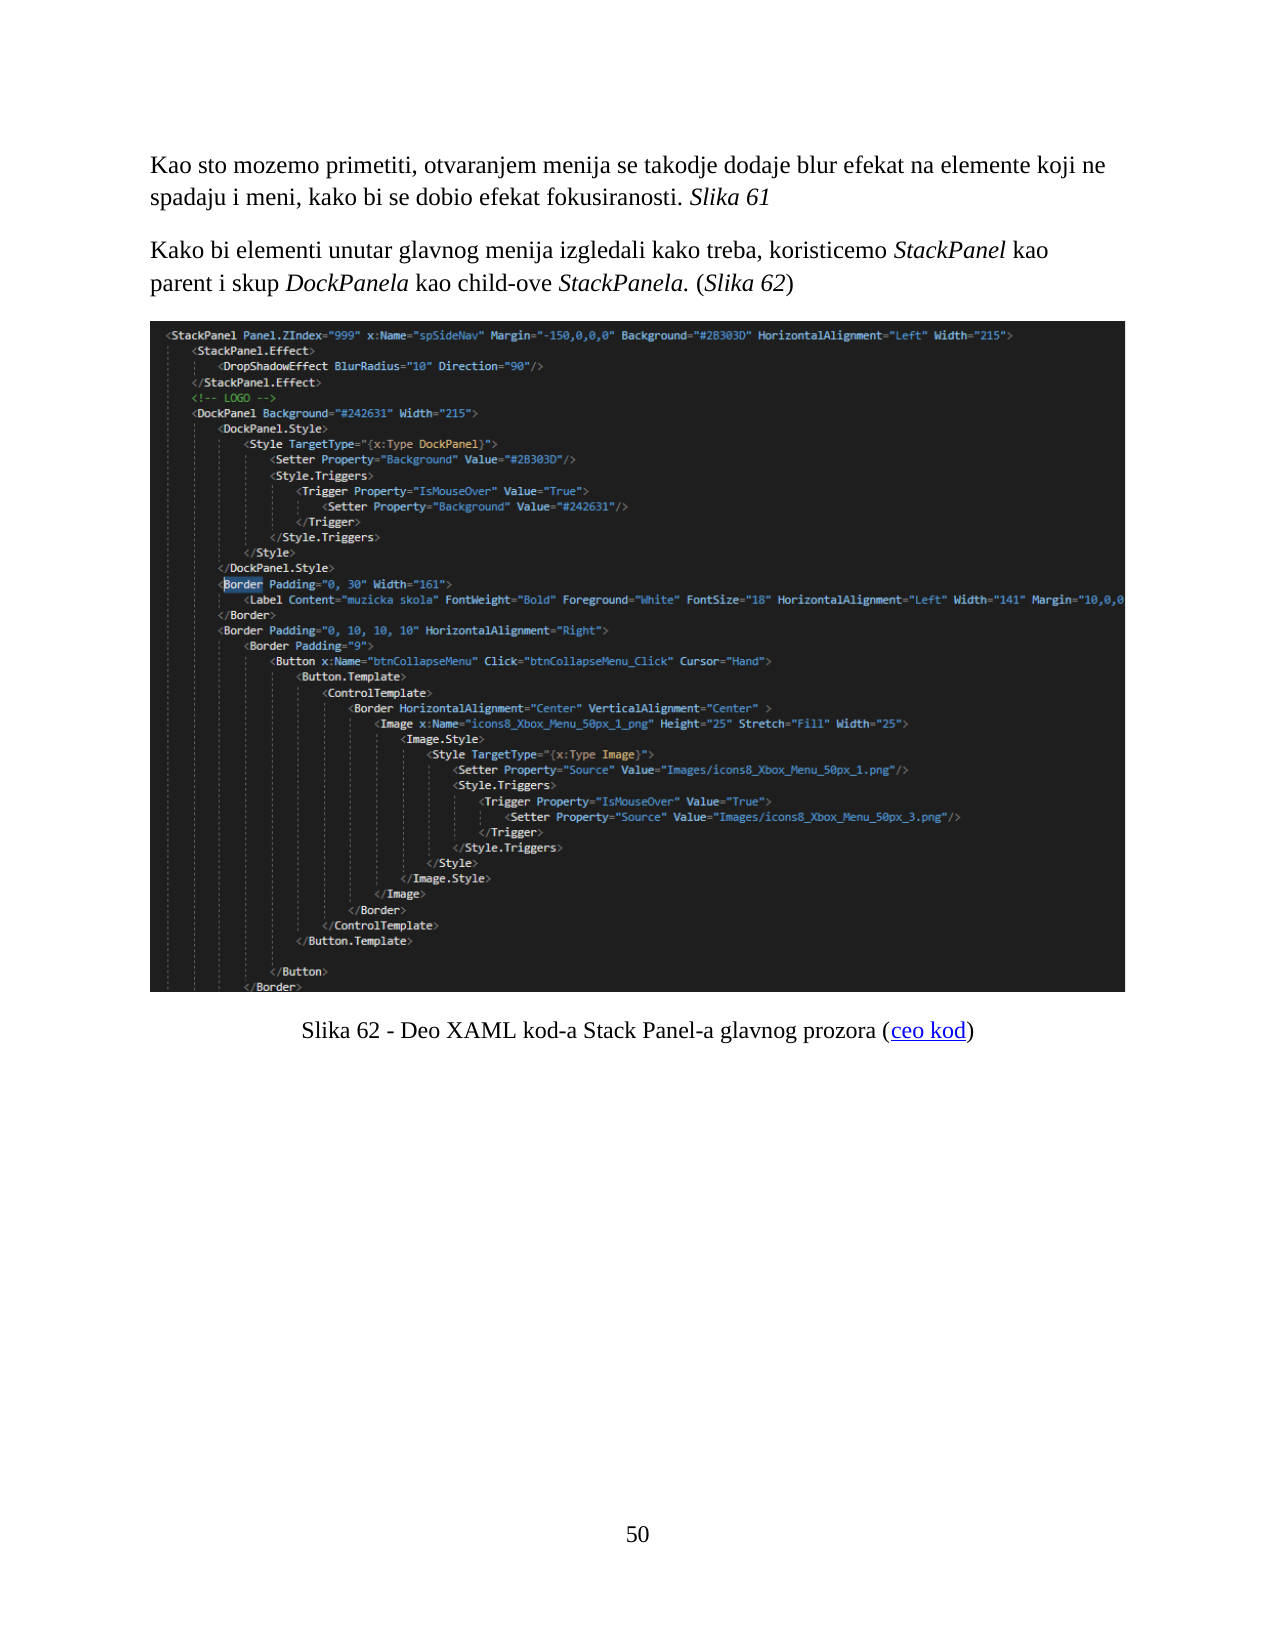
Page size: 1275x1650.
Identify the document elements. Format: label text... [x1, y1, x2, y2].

text Kao sto mozemo primetiti, otvaranjem menija se takodje dodaje blur efekat na elemente koji ne spadaju i meni, kako bi se dobio efekat fokusiranosti. Slika 61 [150, 150, 1112, 211]
text Kako bi elementi unutar glavnog menija izgledali kako treba, koristicemo StackPanel kao parent i skup DockPanela kao child-ove StackPanela. (Slika 62) [150, 236, 1112, 297]
picture [150, 321, 1125, 992]
text Slika 62 - Deo XAML kod-a Stack Panel-a glavnog prozora (ceo kod) [150, 1016, 1125, 1043]
